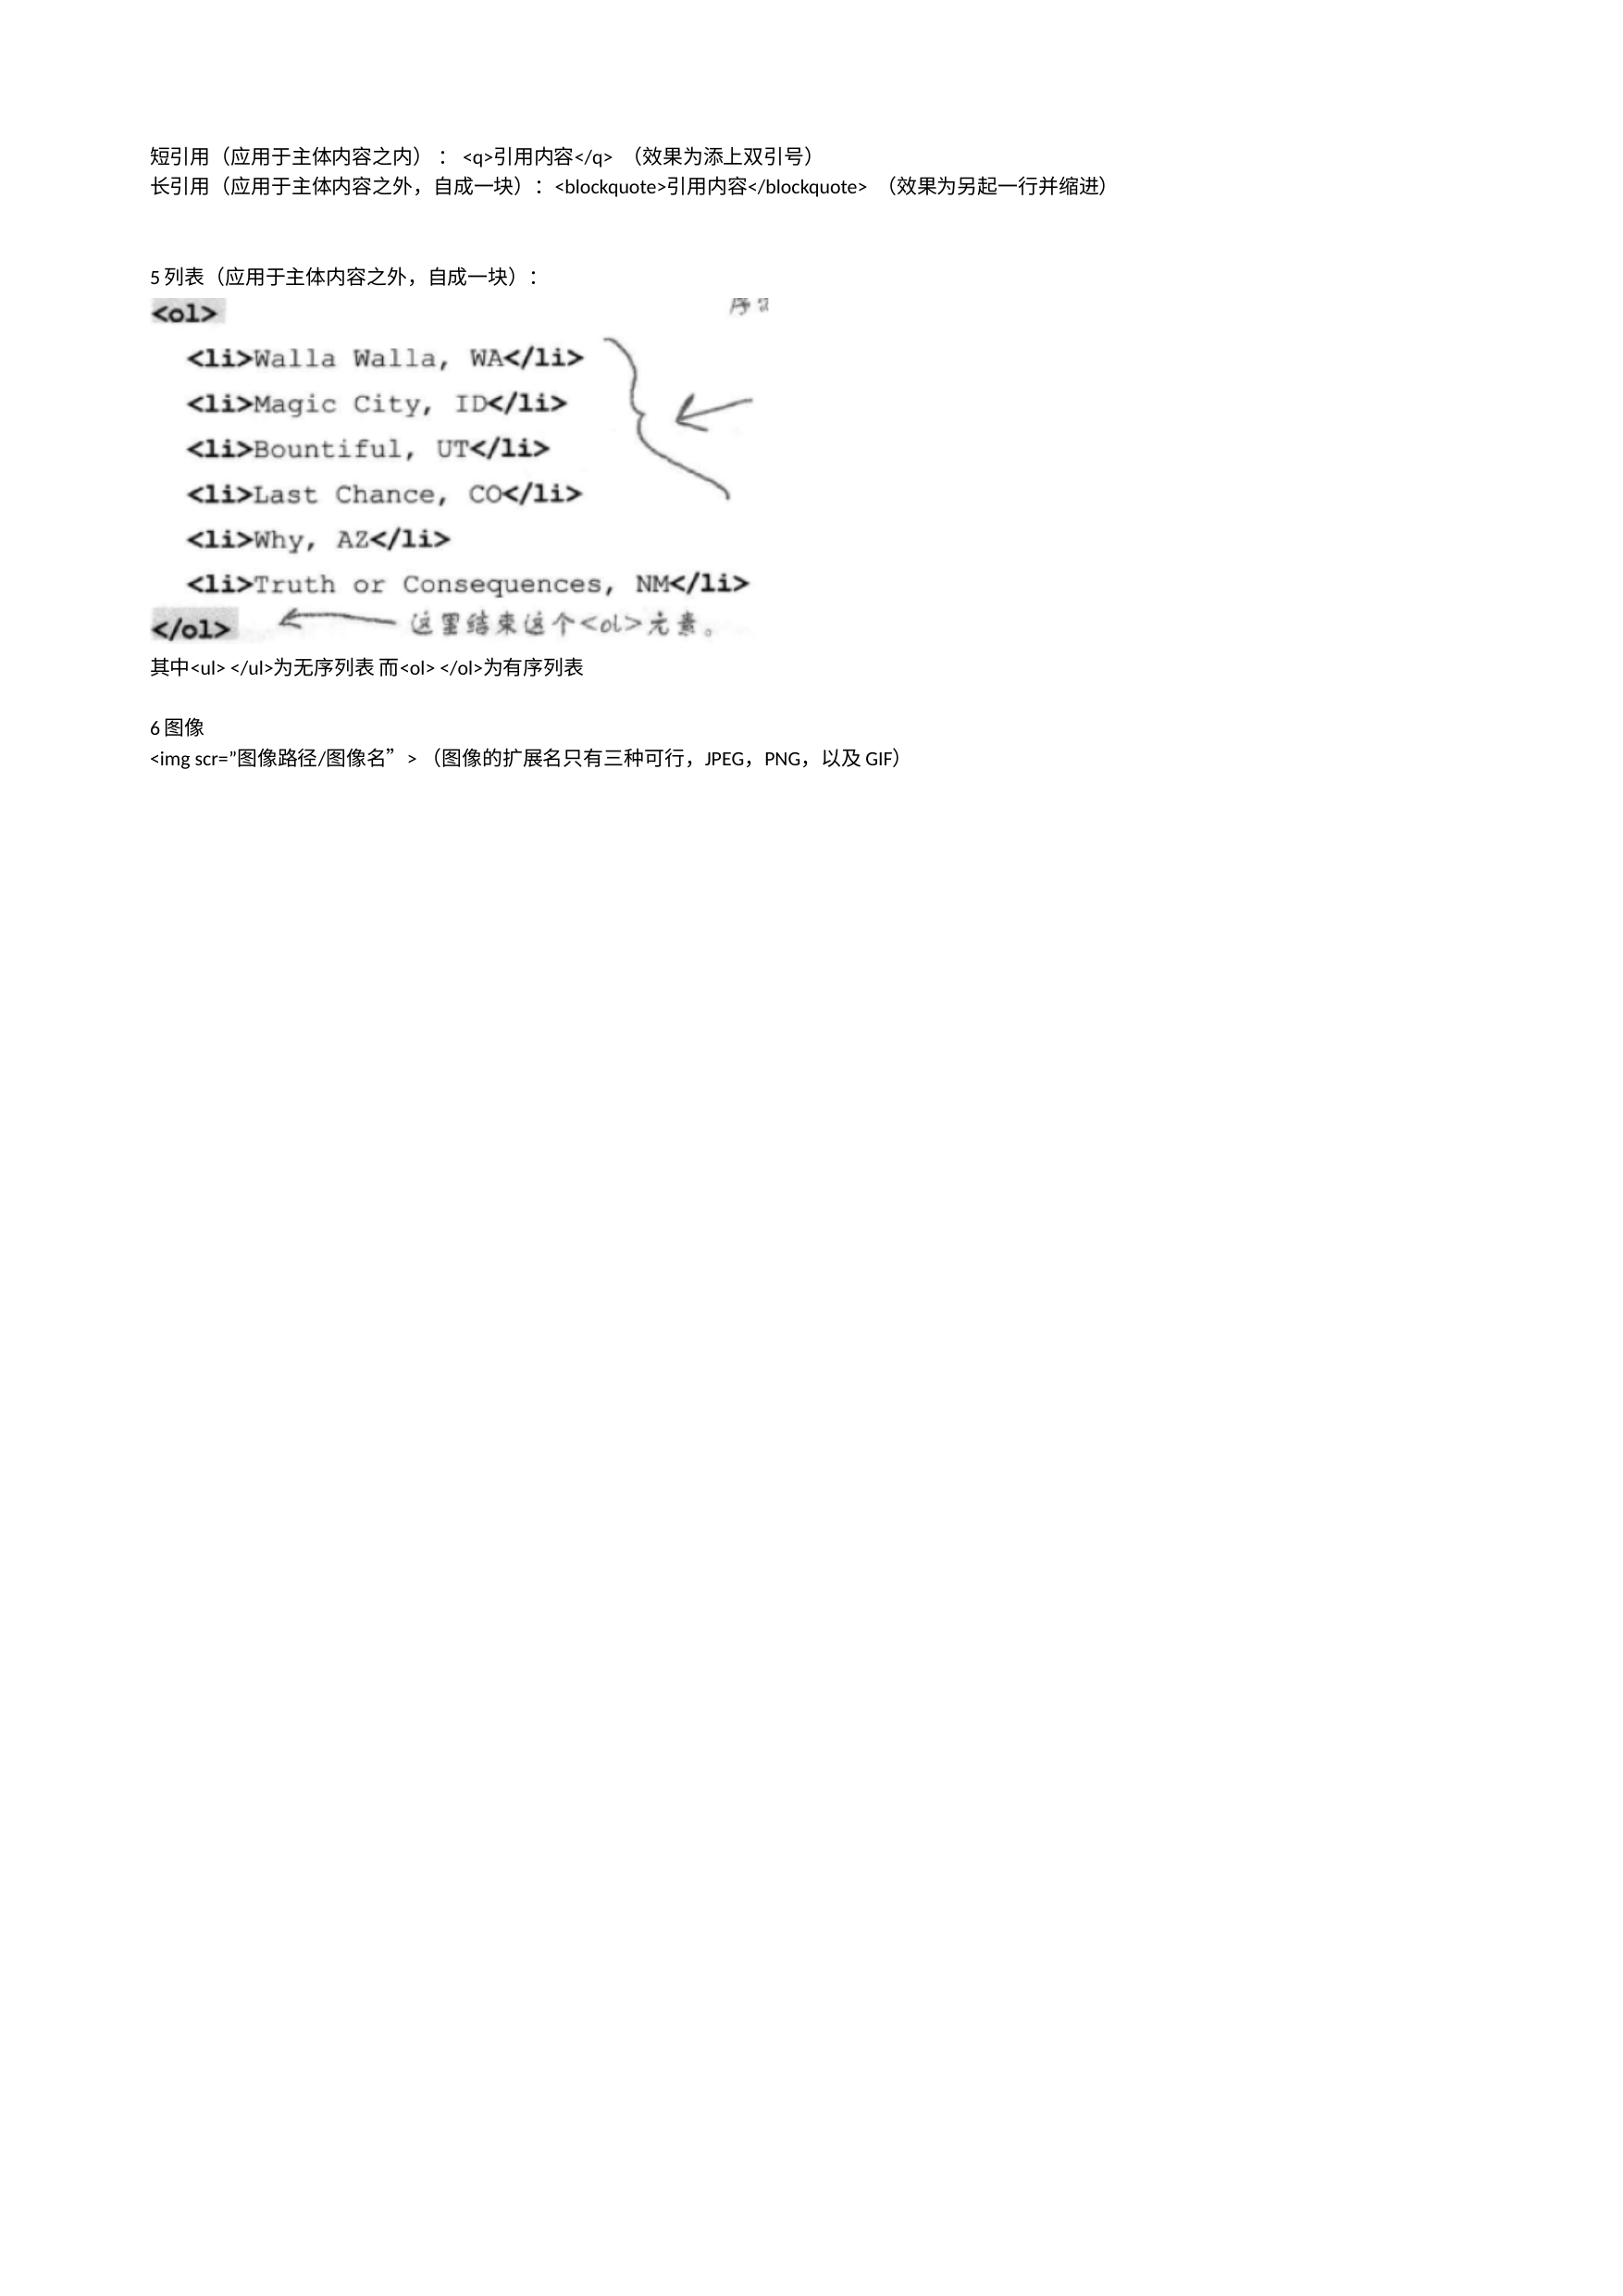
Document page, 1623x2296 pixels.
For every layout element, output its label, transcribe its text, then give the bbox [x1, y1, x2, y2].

text 其中<ul> </ul>为无序列表 而<ol> </ol>为有序列表 [109, 652, 1514, 681]
text 短引用（应用于主体内容之内） ： <q>引用内容</q> （效果为添上双引号） [109, 140, 1514, 170]
text <img scr=”图像路径/图像名”> （图像的扩展名只有三种可行，JPEG，PNG，以及GIF） [109, 741, 1514, 772]
text 长引用（应用于主体内容之外，自成一块）：<blockquote>引用内容</blockquote> （效果为另起一行并缩进） [109, 170, 1514, 200]
picture [149, 298, 769, 644]
text 5列表（应用于主体内容之外，自成一块）： [109, 260, 1514, 291]
text 6图像 [109, 712, 1514, 741]
